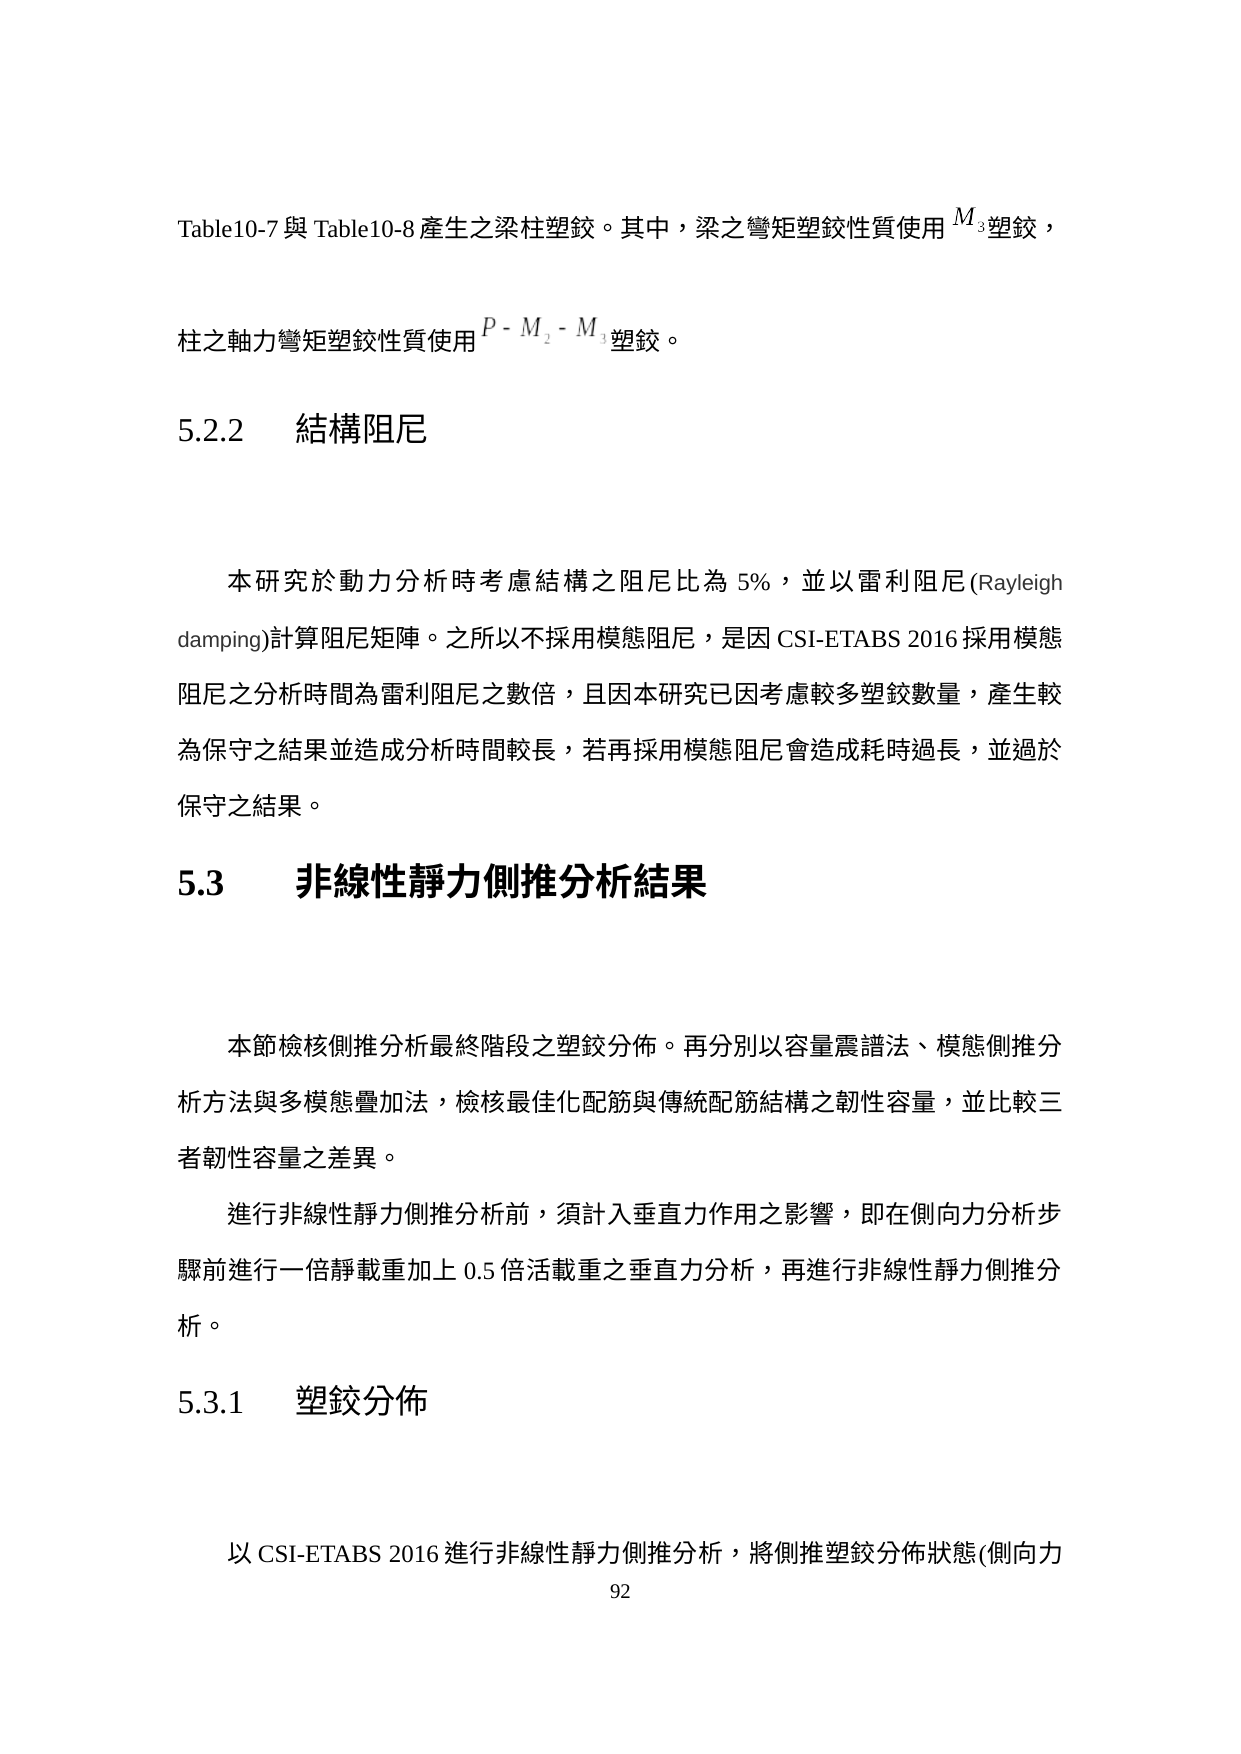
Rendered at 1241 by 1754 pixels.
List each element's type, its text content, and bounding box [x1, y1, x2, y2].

subtitle 結構阻尼 [177, 390, 1063, 465]
subtitle 非線性靜力側推分析結果 [177, 842, 1063, 917]
text 本研究於動力分析時考慮結構之阻尼比為5%，並以雷利阻尼(Rayleigh damping)計算阻尼矩陣。之所以不採用模態阻尼，是因CSI-ETABS 2016採用模態阻尼之分析時間為雷利阻尼之數倍，且因本研究已因考慮較多塑鉸數量，產生較為保守之結果並造成分析時間較長，若再採用模態阻尼會造成耗時過長，並過於保守之結果。 [177, 561, 1063, 824]
subtitle 塑鉸分佈 [177, 1362, 1063, 1437]
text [177, 1533, 1063, 1571]
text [177, 184, 1063, 372]
text 本節檢核側推分析最終階段之塑鉸分佈。再分別以容量震譜法、模態側推分析方法與多模態疊加法，檢核最佳化配筋與傳統配筋結構之韌性容量，並比較三者韌性容量之差異。 [177, 1025, 1063, 1175]
text 進行非線性靜力側推分析前，須計入垂直力作用之影響，即在側向力分析步驟前進行一倍靜載重加上0.5倍活載重之垂直力分析，再進行非線性靜力側推分析。 [177, 1193, 1063, 1343]
